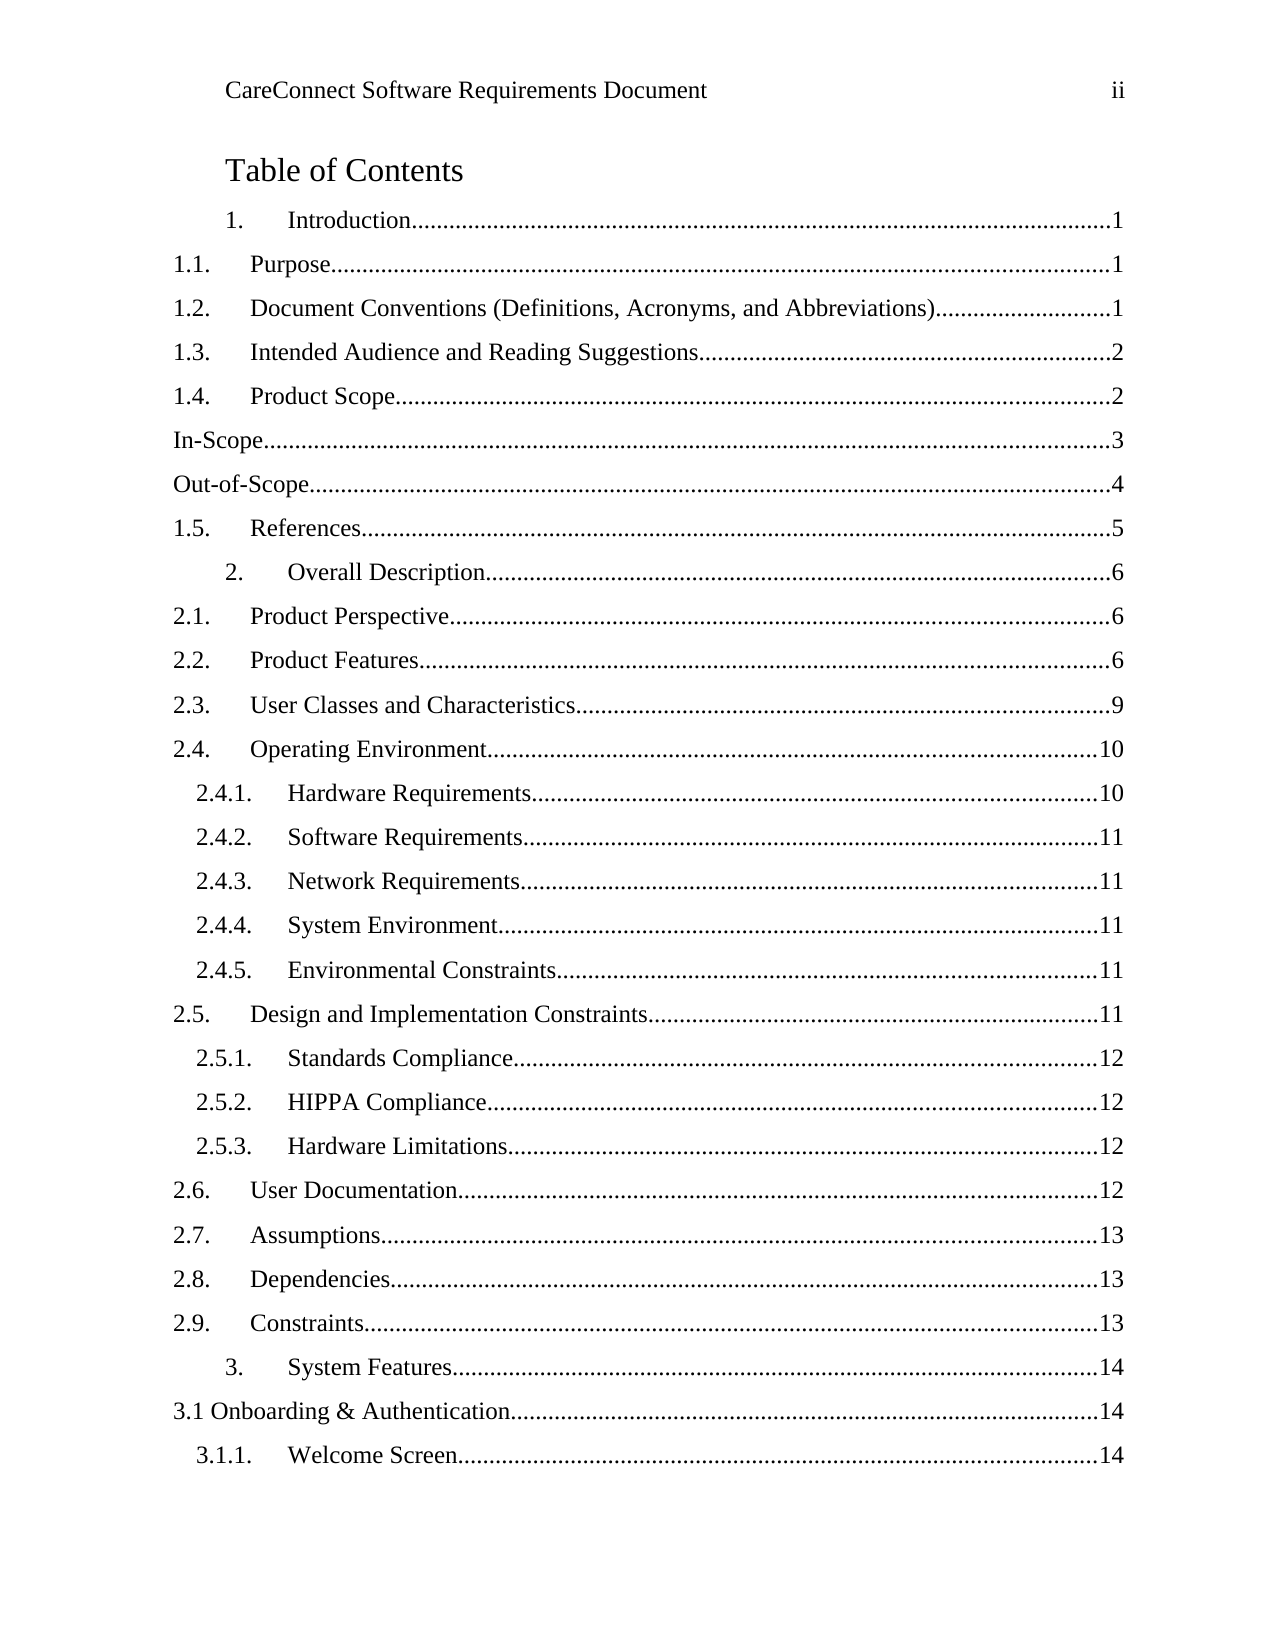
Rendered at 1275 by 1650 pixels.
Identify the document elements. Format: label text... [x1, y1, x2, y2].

text Table of Contents [225, 150, 1125, 188]
